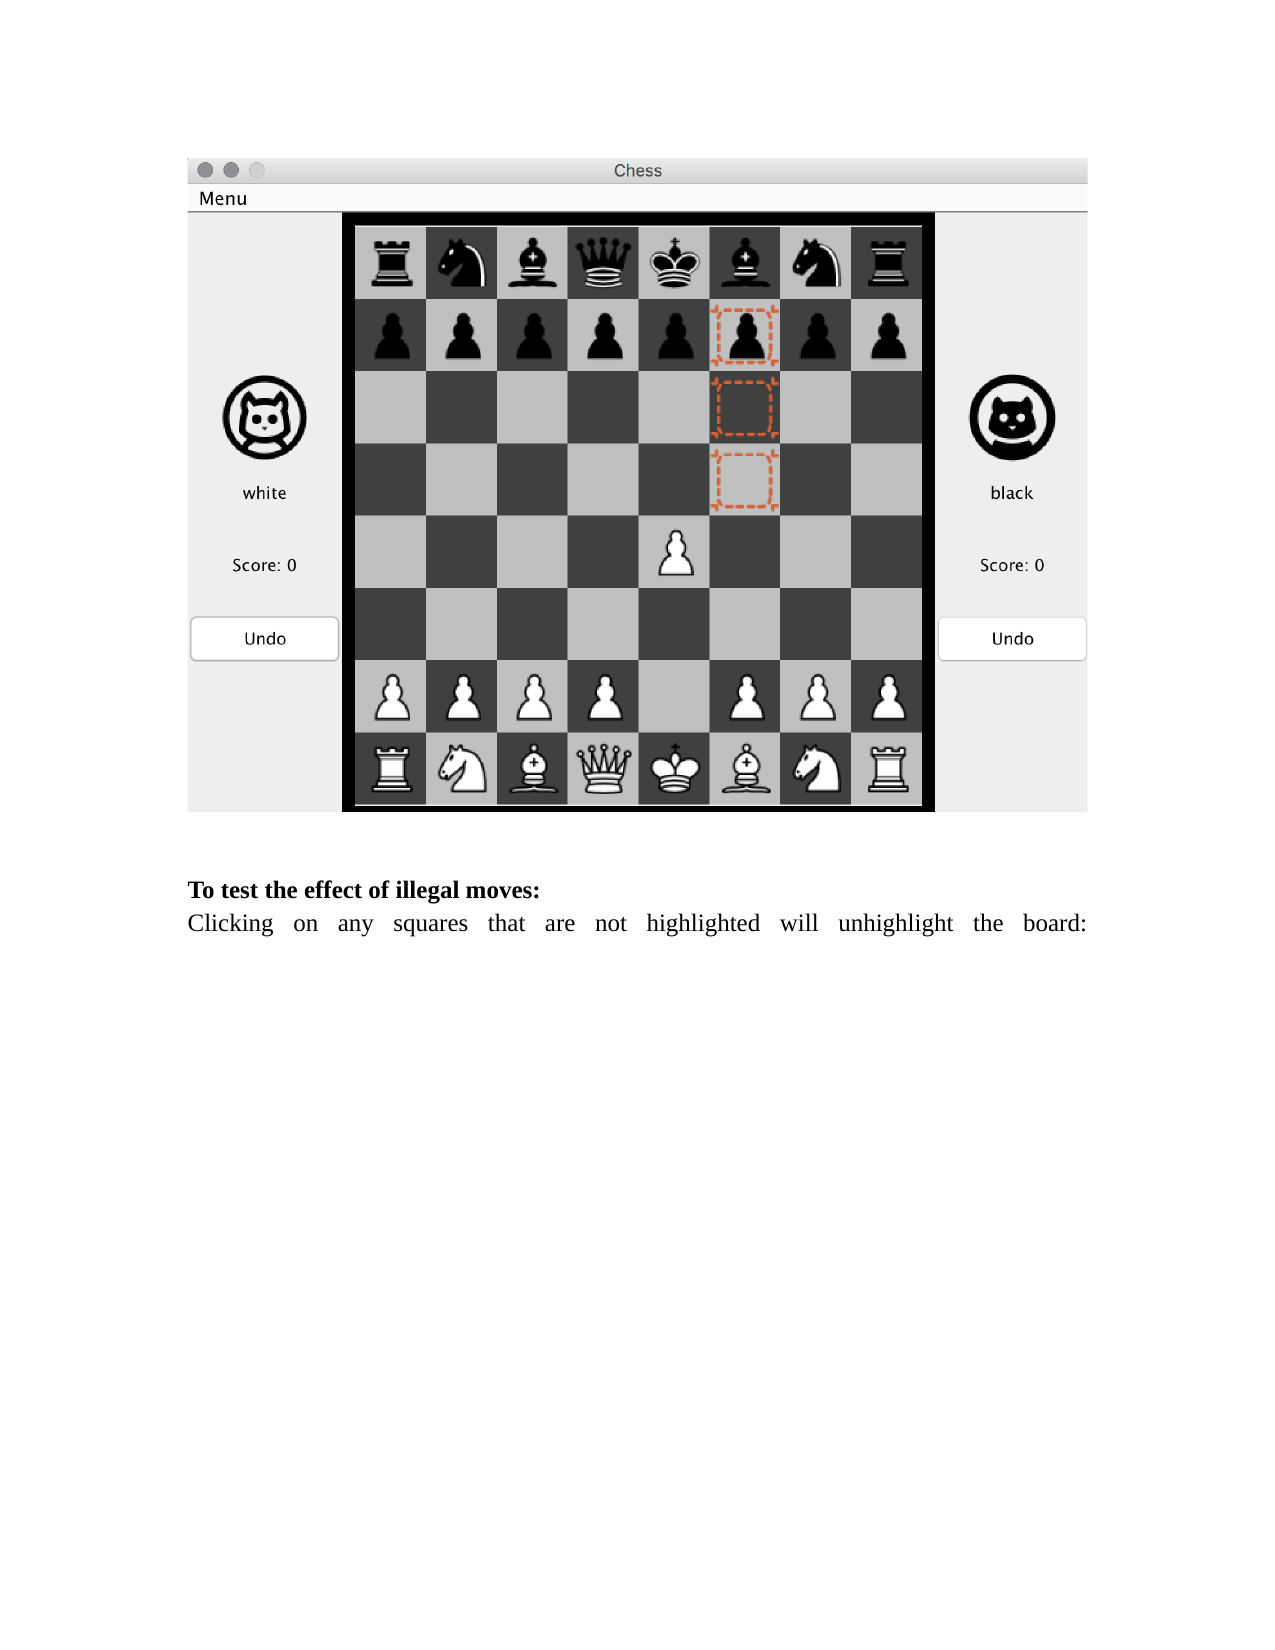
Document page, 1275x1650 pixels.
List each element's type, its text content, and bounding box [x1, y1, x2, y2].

text To test the effect of illegal moves: [187, 874, 1087, 906]
text Clicking on any squares that are not highlighted will unhighlight the board: [187, 906, 1087, 939]
picture [187, 158, 1088, 812]
